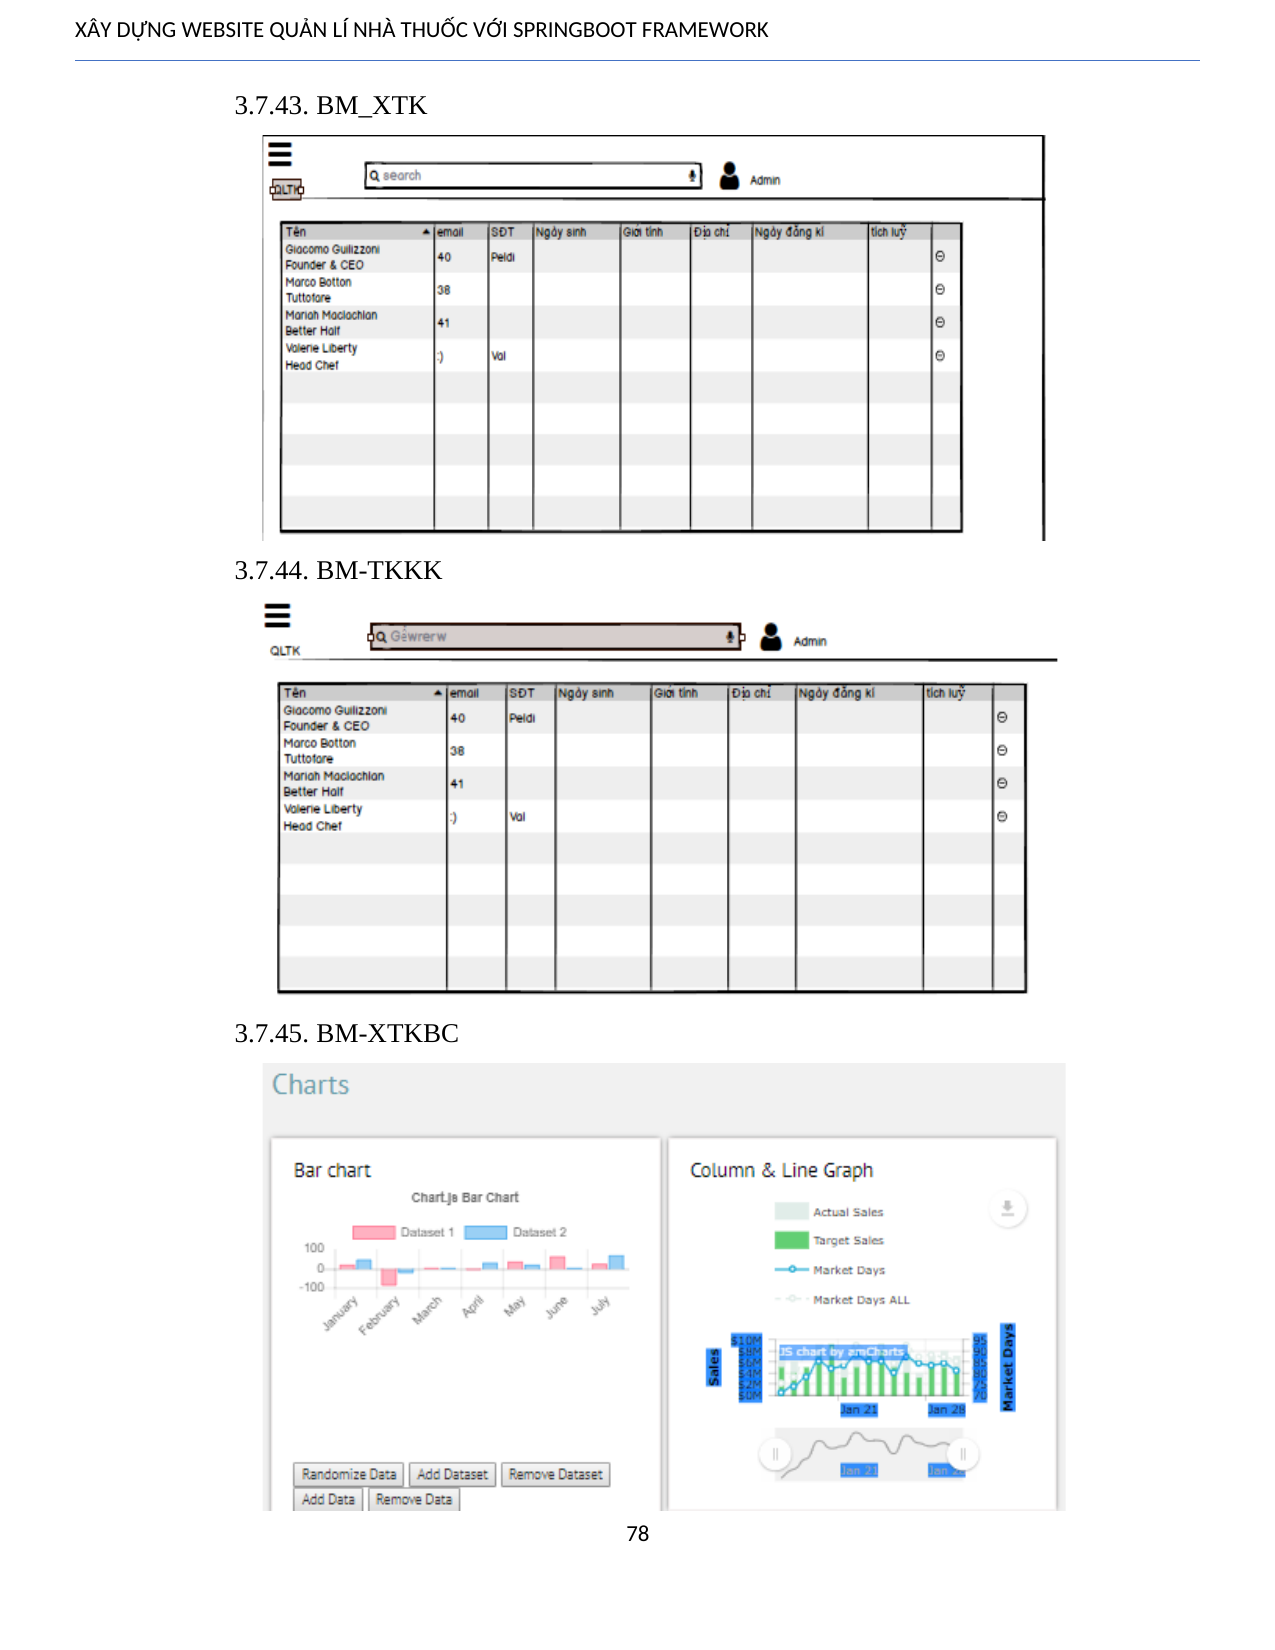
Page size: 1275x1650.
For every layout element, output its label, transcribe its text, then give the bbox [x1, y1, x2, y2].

list BM-XTKBC [234, 1017, 1200, 1048]
list BM-TKKK [234, 554, 1200, 586]
picture [262, 601, 1058, 1003]
list BM_XTK [234, 89, 1200, 120]
picture [262, 1063, 1066, 1511]
picture [262, 135, 1046, 541]
